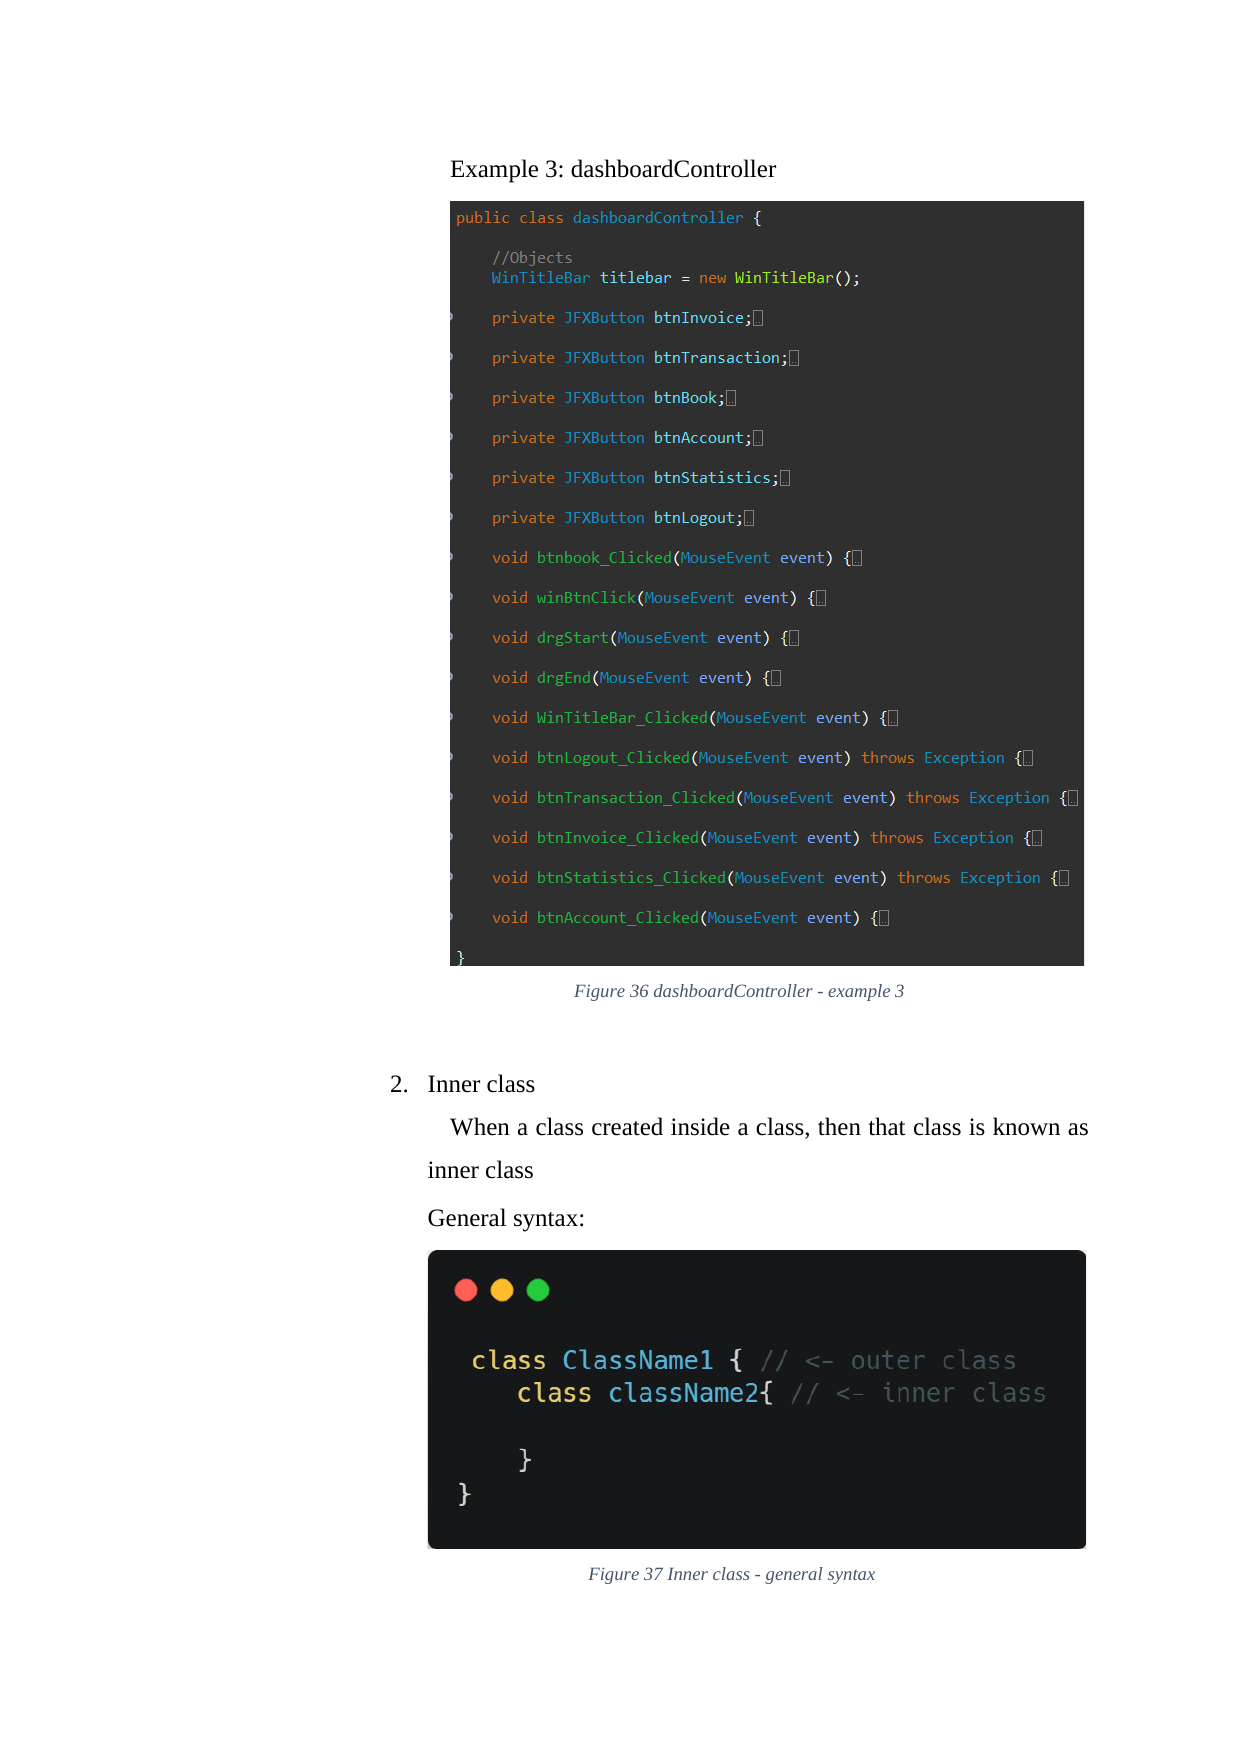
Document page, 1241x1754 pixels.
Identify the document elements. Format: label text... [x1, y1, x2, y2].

picture [450, 201, 1085, 966]
text Figure 37 Inner class - general syntax [300, 1562, 1090, 1584]
text General syntax: [352, 1203, 1090, 1232]
list Inner class [390, 1069, 1090, 1098]
list When a class created inside a class, then that class is known as inner class [427, 1112, 1090, 1184]
text Figure 36 dashboardController - example 3 [315, 980, 1090, 1001]
picture [427, 1250, 1087, 1549]
text Example 3: dashboardController [450, 154, 1090, 183]
